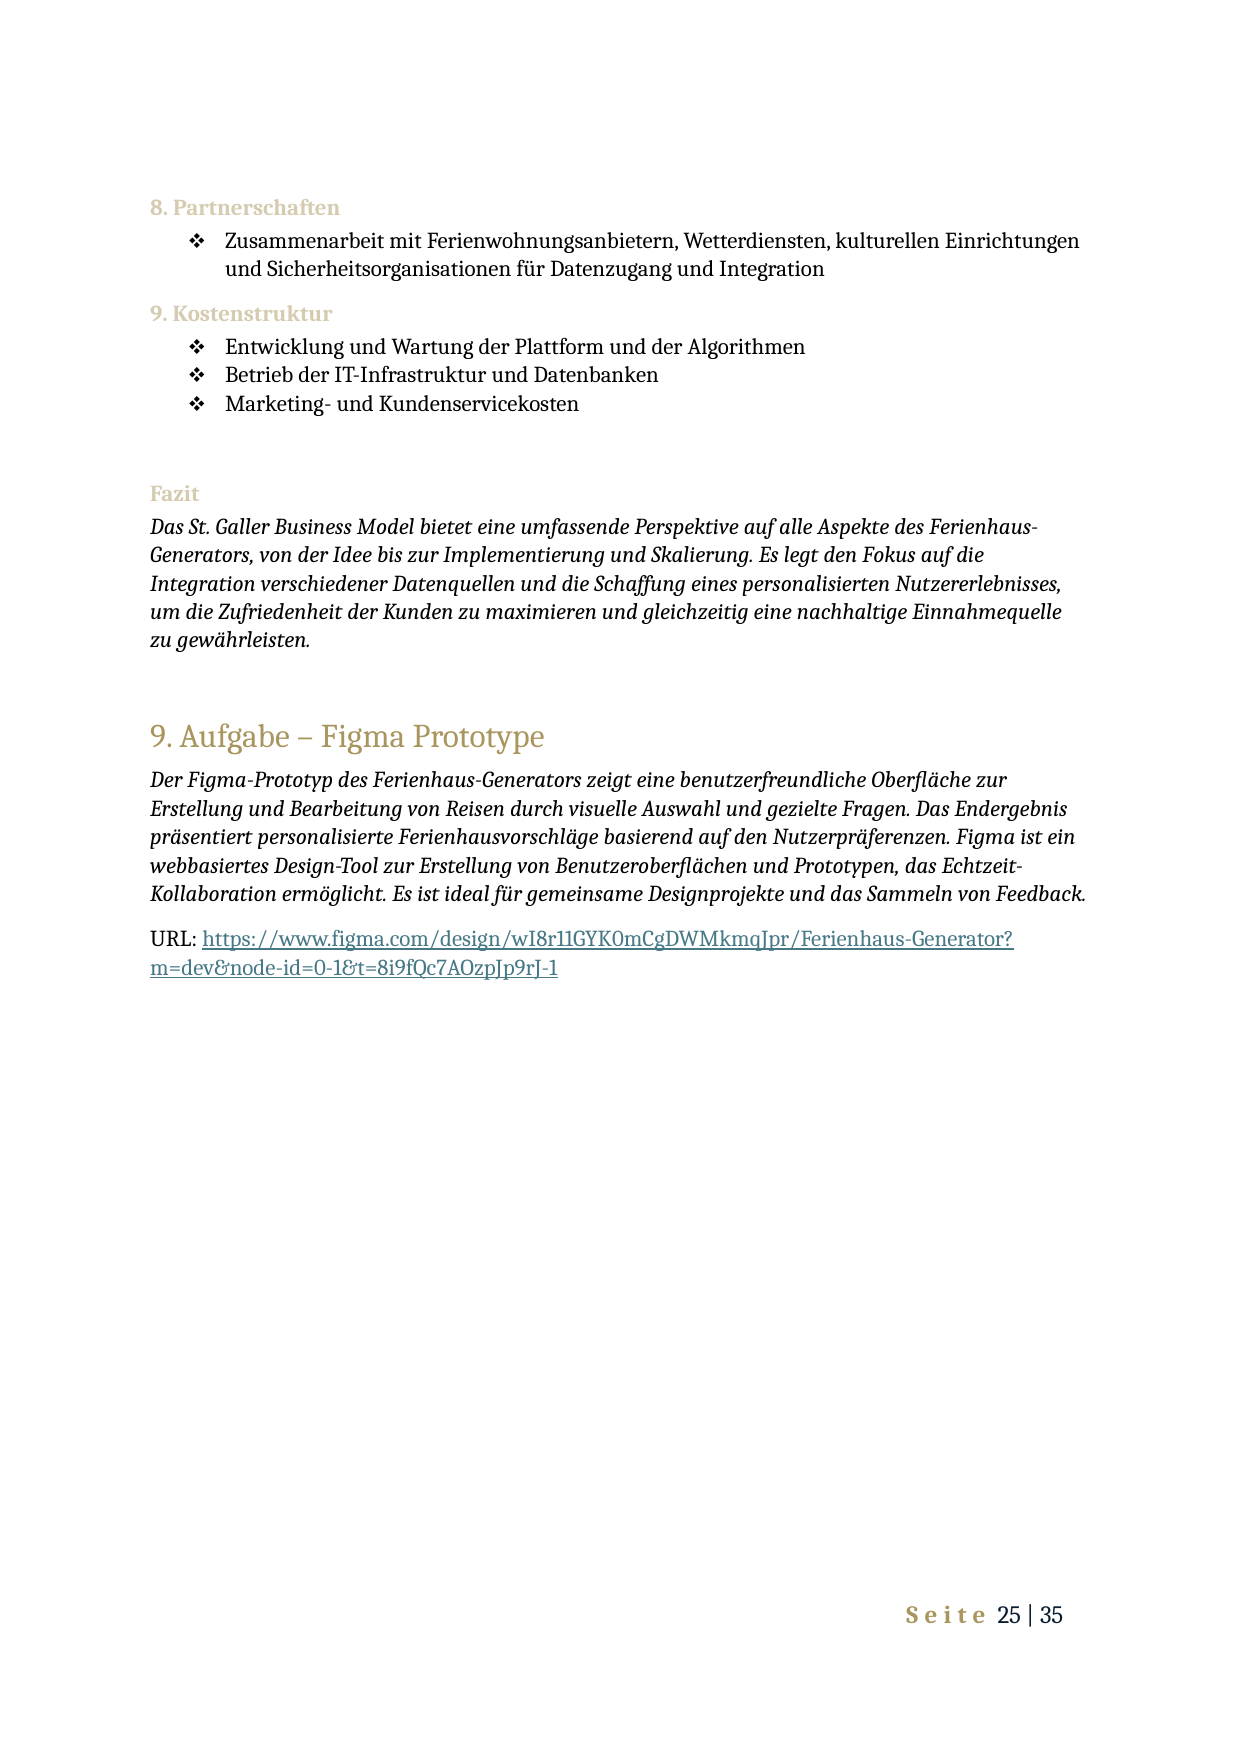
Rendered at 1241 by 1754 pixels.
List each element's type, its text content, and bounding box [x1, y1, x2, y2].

subtitle Fazit [150, 481, 1090, 507]
list Entwicklung und Wartung der Plattform und der Algorithmen [187, 334, 1090, 360]
text Der Figma-Prototyp des Ferienhaus-Generators zeigt eine benutzerfreundliche Oberfläche zur Erstellung und Bearbeitung von Reisen durch visuelle Auswahl und gezielte Fragen. Das Endergebnis präsentiert personalisierte Ferienhausvorschläge basierend auf den Nutzerpräferenzen. Figma ist ein webbasiertes Design-Tool zur Erstellung von Benutzeroberflächen und Prototypen, das Echtzeit-Kollaboration ermöglicht. Es ist ideal für gemeinsame Designprojekte und das Sammeln von Feedback. [150, 767, 1090, 907]
subtitle 9. Aufgabe – Figma Prototype [150, 717, 1090, 756]
list Betrieb der IT-Infrastruktur und Datenbanken [187, 362, 1090, 389]
text Das St. Galler Business Model bietet eine umfassende Perspektive auf alle Aspekte des Ferienhaus-Generators, von der Idee bis zur Implementierung und Skalierung. Es legt den Fokus auf die Integration verschiedener Datenquellen und die Schaffung eines personalisierten Nutzererlebnisses, um die Zufriedenheit der Kunden zu maximieren und gleichzeitig eine nachhaltige Einnahmequelle zu gewährleisten. [150, 513, 1090, 654]
subtitle 8. Partnerschaften [150, 195, 1090, 221]
text URL: https://www.figma.com/design/wI8r11GYK0mCgDWMkmqJpr/Ferienhaus-Generator?m=dev&node-id=0-1&t=8i9fQc7AOzpJp9rJ-1 [150, 926, 1090, 981]
list Marketing- und Kundenservicekosten [187, 391, 1090, 417]
subtitle 9. Kostenstruktur [150, 301, 1090, 328]
list Zusammenarbeit mit Ferienwohnungsanbietern, Wetterdiensten, kulturellen Einrichtungen und Sicherheitsorganisationen für Datenzugang und Integration [187, 228, 1090, 282]
